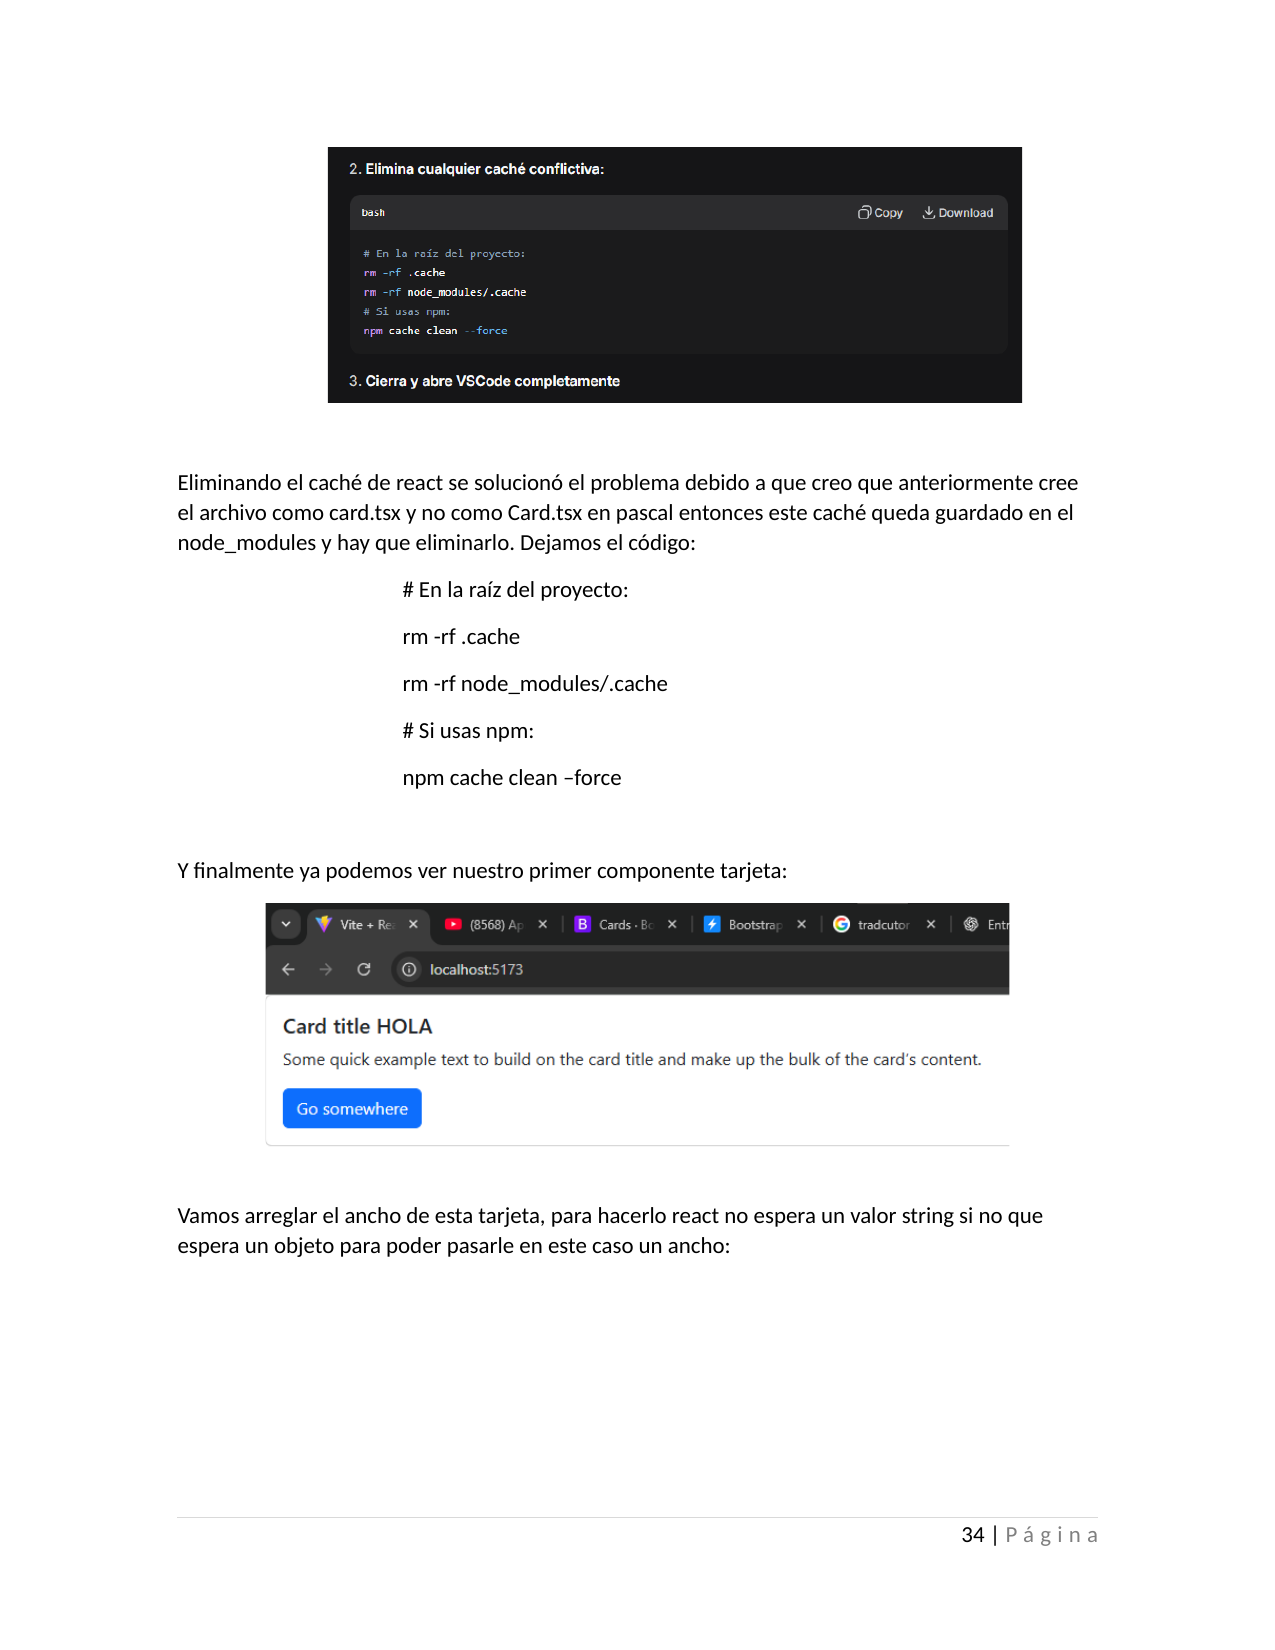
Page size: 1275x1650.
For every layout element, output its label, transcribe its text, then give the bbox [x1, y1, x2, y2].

picture [265, 903, 1010, 1182]
text # En la raíz del proyecto: [402, 575, 1098, 603]
picture [327, 147, 1023, 403]
text rm -rf .cache [402, 622, 1098, 650]
text Y finalmente ya podemos ver nuestro primer componente tarjeta: [177, 857, 1098, 884]
text npm cache clean –force [402, 763, 1098, 791]
text Eliminando el caché de react se solucionó el problema debido a que creo que anteriormente cree el archivo como card.tsx y no como Card.tsx en pascal entonces este caché queda guardado en el node_modules y hay que eliminarlo. Dejamos el código: [177, 468, 1098, 556]
text # Si usas npm: [402, 716, 1098, 744]
text rm -rf node_modules/.cache [402, 669, 1098, 697]
text Vamos arreglar el ancho de esta tarjeta, para hacerlo react no espera un valor string si no que espera un objeto para poder pasarle en este caso un ancho: [177, 1201, 1098, 1259]
